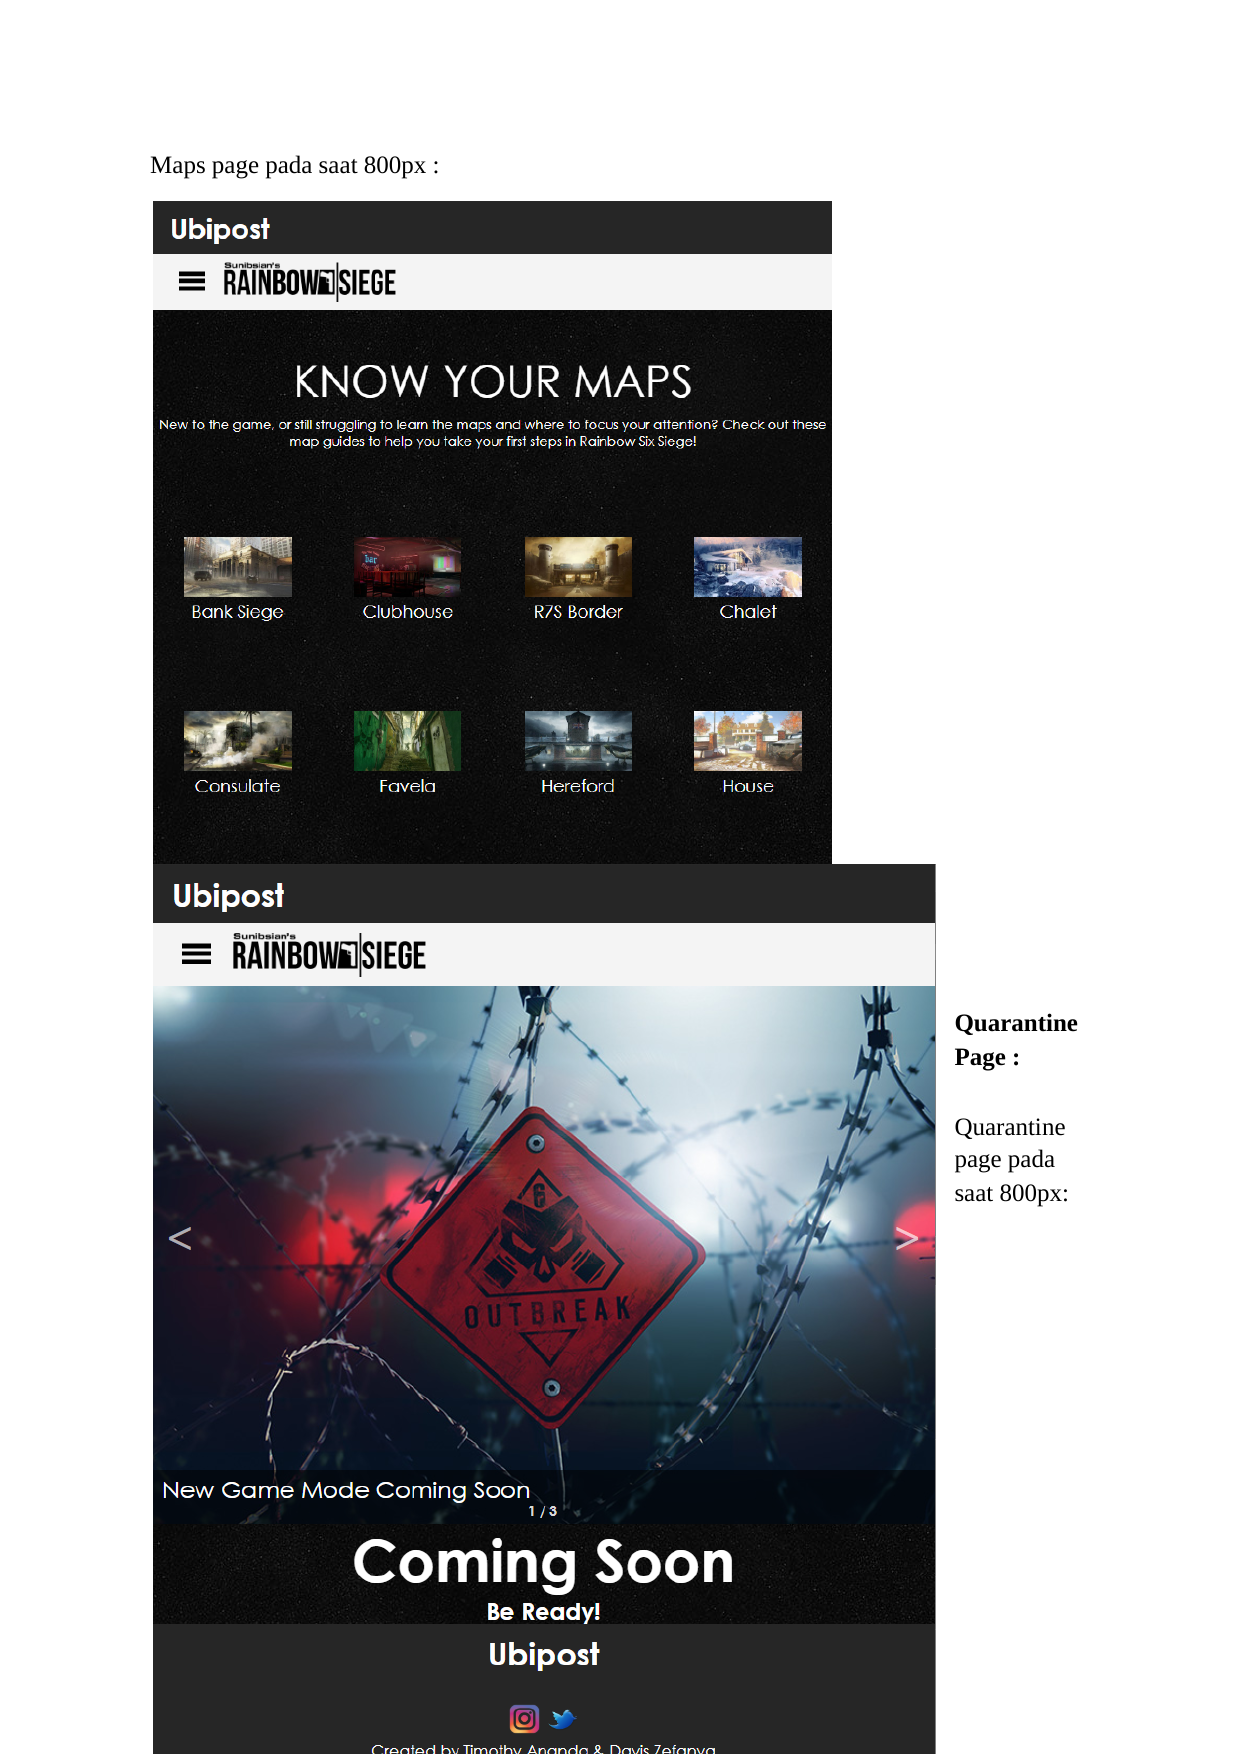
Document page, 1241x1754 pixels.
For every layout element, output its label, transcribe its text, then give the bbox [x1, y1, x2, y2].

text Quarantine page pada saat 800px: [936, 1112, 1090, 1206]
picture [153, 201, 936, 1754]
text Quarantine Page : [936, 1008, 1090, 1070]
text Maps page pada saat 800px : [150, 150, 1090, 179]
